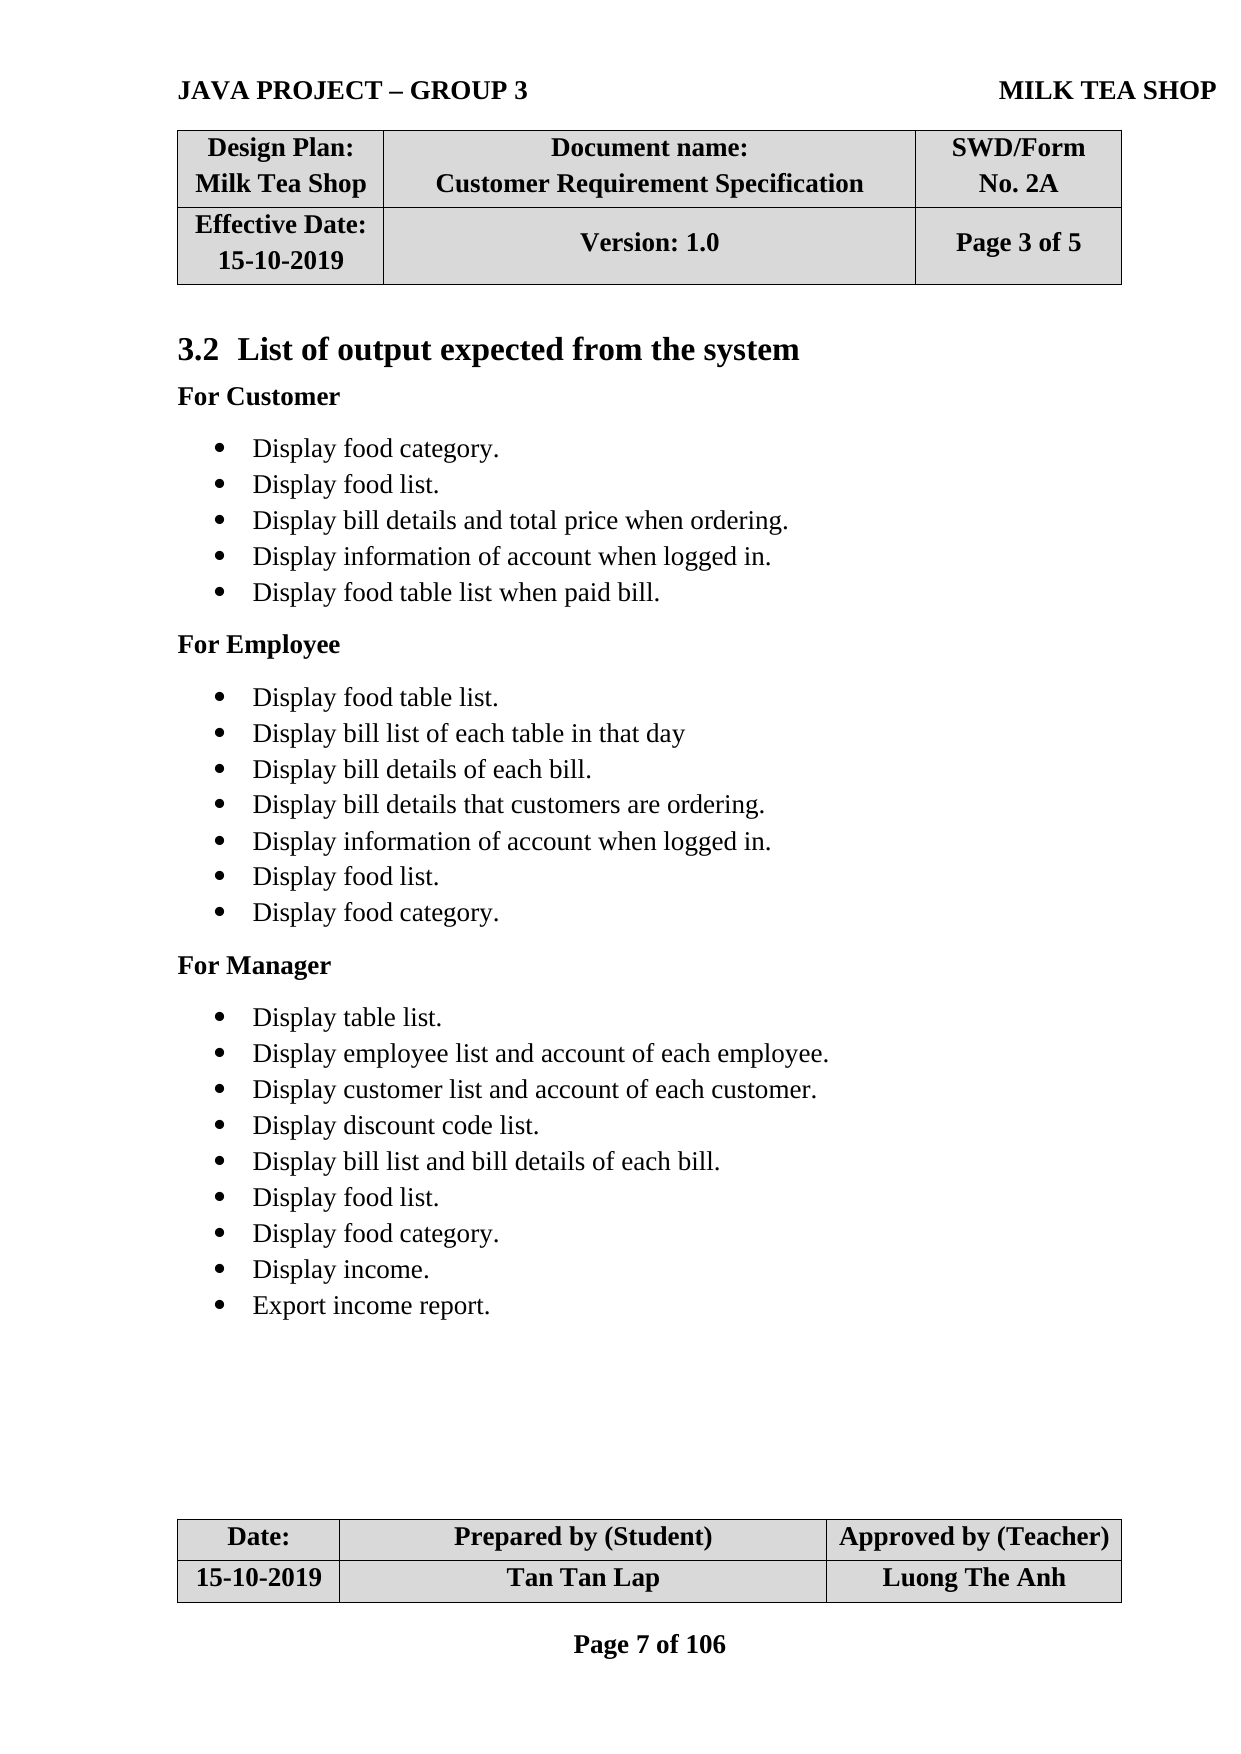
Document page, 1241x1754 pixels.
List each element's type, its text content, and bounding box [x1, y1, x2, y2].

text For Employee [177, 628, 1122, 659]
list Display bill list of each table in that day [215, 717, 1122, 748]
list Display bill list and bill details of each bill. [215, 1145, 1122, 1176]
list Display food list. [215, 1181, 1122, 1212]
text For Customer [177, 380, 1122, 411]
list Export income report. [215, 1289, 1122, 1320]
text For Manager [177, 949, 1122, 980]
list Display bill details of each bill. [215, 753, 1122, 784]
list Display information of account when logged in. [215, 540, 1122, 571]
list Display food table list. [215, 681, 1122, 712]
list Display food category. [215, 432, 1122, 463]
list Display customer list and account of each customer. [215, 1073, 1122, 1104]
list Display food list. [215, 468, 1122, 499]
list Display income. [215, 1253, 1122, 1284]
list Display table list. [215, 1001, 1122, 1033]
list Display employee list and account of each employee. [215, 1037, 1122, 1069]
list Display food list. [215, 861, 1122, 892]
list Display discount code list. [215, 1109, 1122, 1141]
list Display bill details and total price when ordering. [215, 504, 1122, 535]
list Display bill details that customers are ordering. [215, 789, 1122, 820]
list Display food category. [215, 1217, 1122, 1248]
list Display food table list when paid bill. [215, 576, 1122, 607]
subtitle List of output expected from the system [177, 329, 1122, 367]
list Display information of account when logged in. [215, 824, 1122, 856]
list Display food category. [215, 896, 1122, 928]
